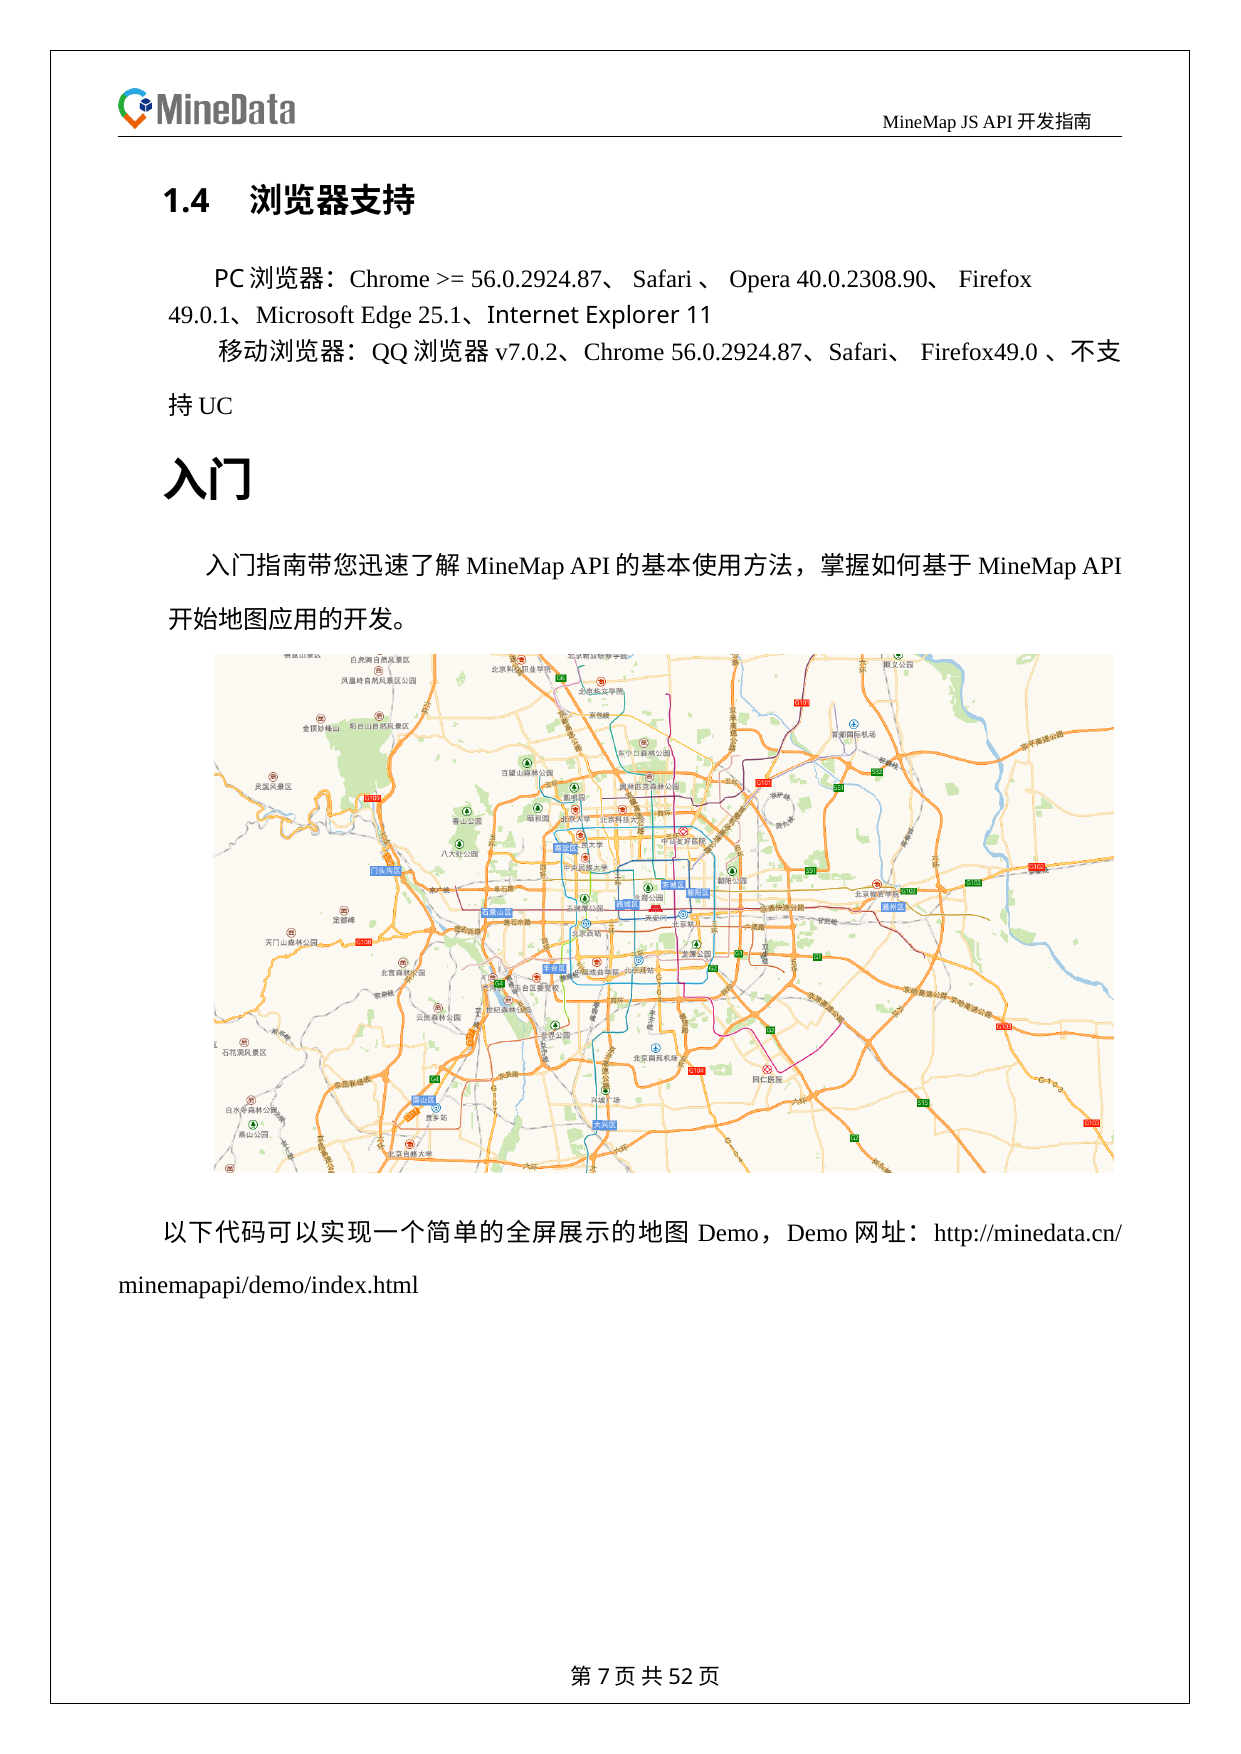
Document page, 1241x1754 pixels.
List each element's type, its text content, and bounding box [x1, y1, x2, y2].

text 以下代码可以实现一个简单的全屏展示的地图Demo，Demo网址：http://minedata.cn/minemapapi/demo/index.html [118, 1212, 1122, 1303]
text PC浏览器：Chrome >= 56.0.2924.87、 Safari 、 Opera 40.0.2308.90、 Firefox 49.0.1、Microsoft Edge 25.1、Internet Explorer 11 [168, 259, 1122, 331]
text 入门指南带您迅速了解MineMap API的基本使用方法，掌握如何基于MineMap API开始地图应用的开发。 [168, 546, 1122, 636]
text 移动浏览器：QQ浏览器v7.0.2、Chrome 56.0.2924.87、Safari、 Firefox49.0 、不支持UC [168, 331, 1122, 422]
picture [118, 88, 295, 129]
subtitle 浏览器支持 [118, 162, 1122, 234]
picture [213, 654, 1114, 1173]
subtitle 入门 [162, 440, 1122, 512]
